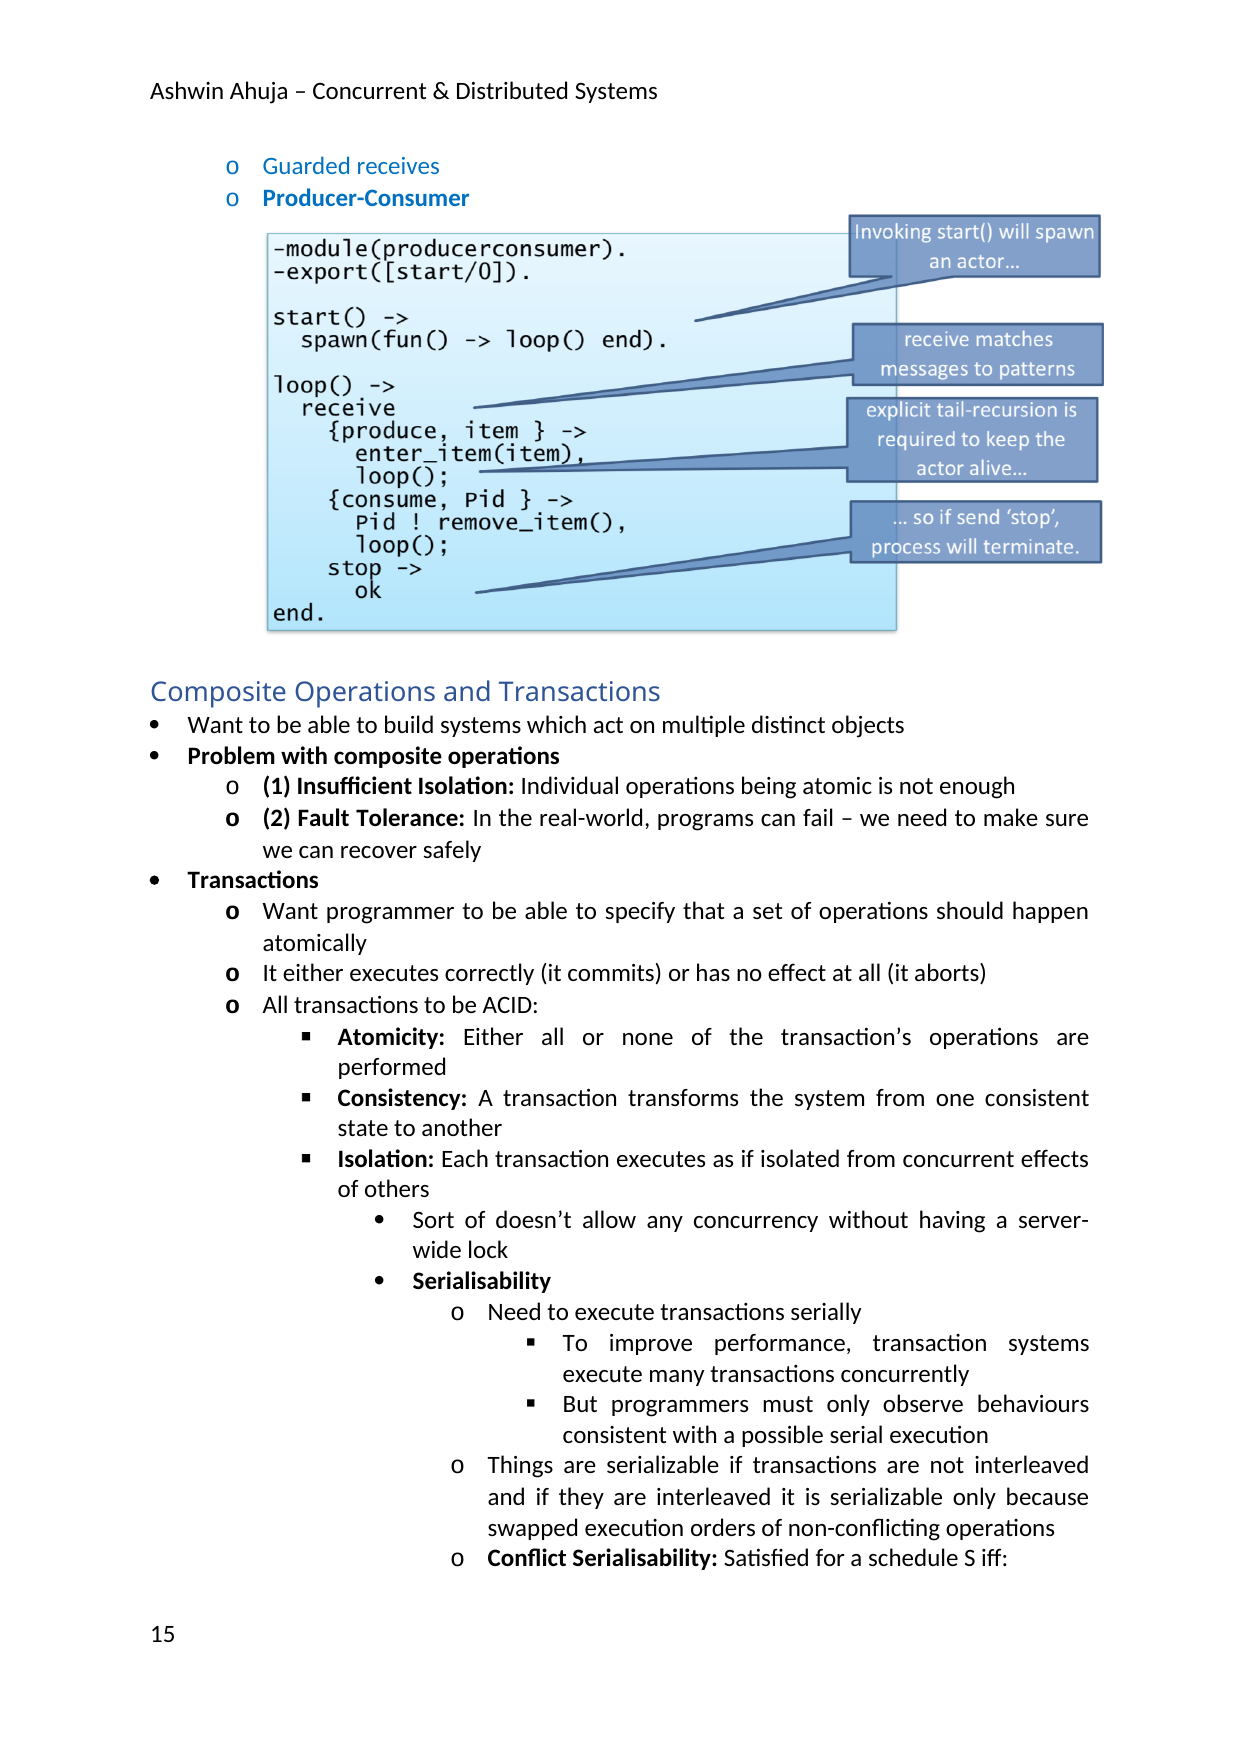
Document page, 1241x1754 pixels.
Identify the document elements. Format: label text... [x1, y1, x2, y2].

list Atomicity: Either all or none of the transaction’s operations are performed [300, 1021, 1090, 1082]
list Transactions [150, 864, 1090, 895]
list Want to be able to build systems which act on multiple distinct objects [150, 709, 1090, 740]
list Things are serializable if transactions are not interleaved and if they are interleaved it is serializable only because swapped execution orders of non-conflicting operations [450, 1449, 1090, 1542]
list But programmers must only observe behaviours consistent with a possible serial execution [525, 1388, 1090, 1449]
list Guarded receives [225, 150, 1090, 182]
list Consistency: A transaction transforms the system from one consistent state to another [300, 1082, 1090, 1143]
list To improve performance, transaction systems execute many transactions concurrently [525, 1327, 1090, 1388]
picture [262, 213, 1104, 638]
subtitle Composite Operations and Transactions [150, 673, 1090, 709]
list It either executes correctly (it commits) or has no effect at all (it aborts) [225, 957, 1090, 989]
list Producer-Consumer [225, 182, 1090, 213]
list (1) Insufficient Isolation: Individual operations being atomic is not enough [225, 771, 1090, 802]
list Want programmer to be able to specify that a set of operations should happen atomically [225, 895, 1090, 957]
list Conflict Serialisability: Satisfied for a schedule S iff: [450, 1542, 1090, 1574]
list Problem with composite operations [150, 740, 1090, 771]
list Isolation: Each transaction executes as if isolated from concurrent effects of others [300, 1143, 1090, 1204]
list (2) Fault Tolerance: In the real-world, programs can fail – we need to make sure we can recover safely [225, 802, 1090, 864]
list Need to execute transactions serially [450, 1296, 1090, 1327]
list Sort of doesn’t allow any concurrency without having a server-wide lock [375, 1204, 1090, 1265]
list Serialisability [375, 1265, 1090, 1296]
list All transactions to be ACID: [225, 989, 1090, 1021]
